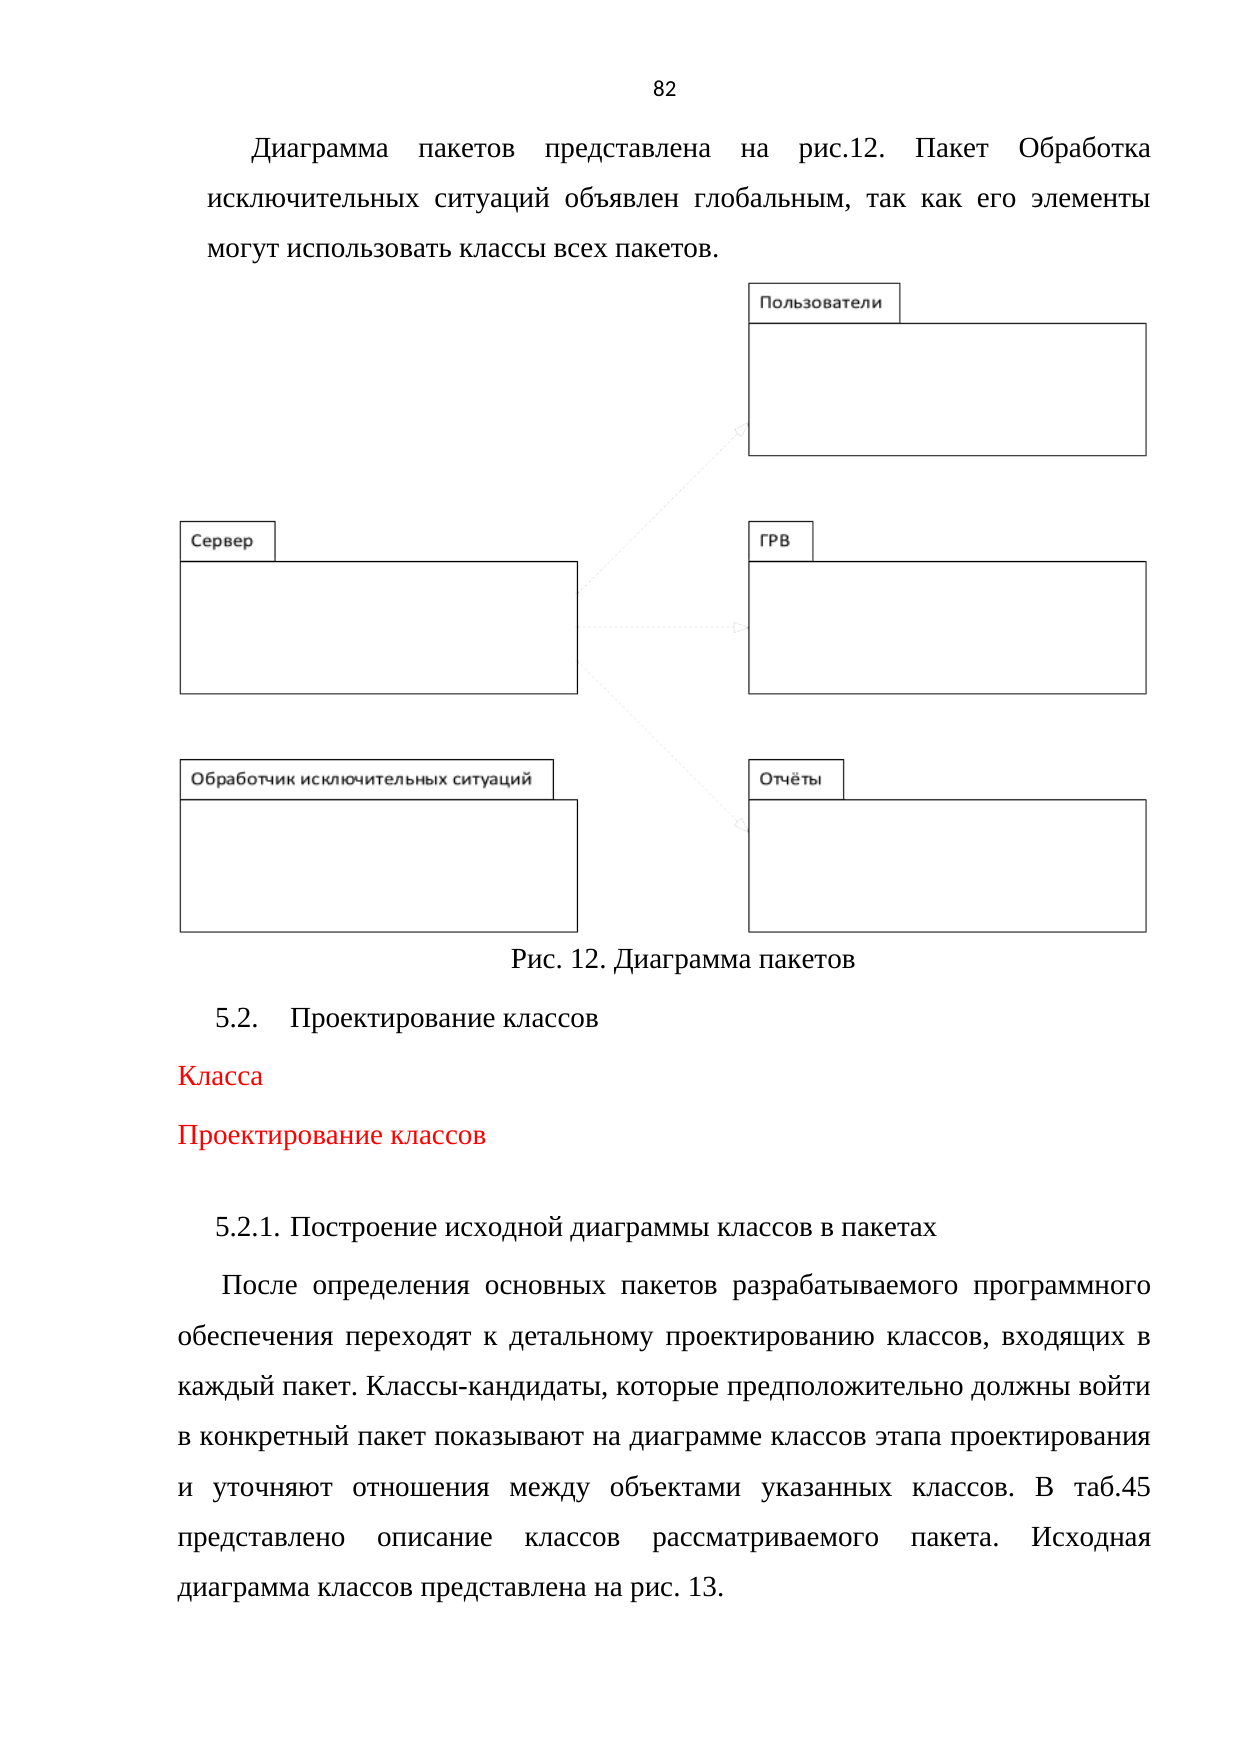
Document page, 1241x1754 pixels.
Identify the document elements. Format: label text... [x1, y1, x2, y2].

text Проектирование классов [177, 1117, 1152, 1150]
text После определения основных пакетов разрабатываемого программного обеспечения переходят к детальному проектированию классов, входящих в каждый пакет. Классы-кандидаты, которые предположительно должны войти в конкретный пакет показывают на диаграмме классов этапа проектирования и уточняют отношения между объектами указанных классов. В таб.45 представлено описание классов рассматриваемого пакета. Исходная диаграмма классов представлена на рис. 13. [177, 1267, 1152, 1603]
text Рис. 12. Диаграмма пакетов [177, 941, 1152, 975]
text Класса [177, 1058, 1152, 1092]
text Диаграмма пакетов представлена на рис.12. Пакет Обработка исключительных ситуаций объявлен глобальным, так как его элементы могут использовать классы всех пакетов. [207, 130, 1152, 264]
list Построение исходной диаграммы классов в пакетах [215, 1209, 1152, 1242]
list Проектирование классов [215, 1000, 1152, 1033]
